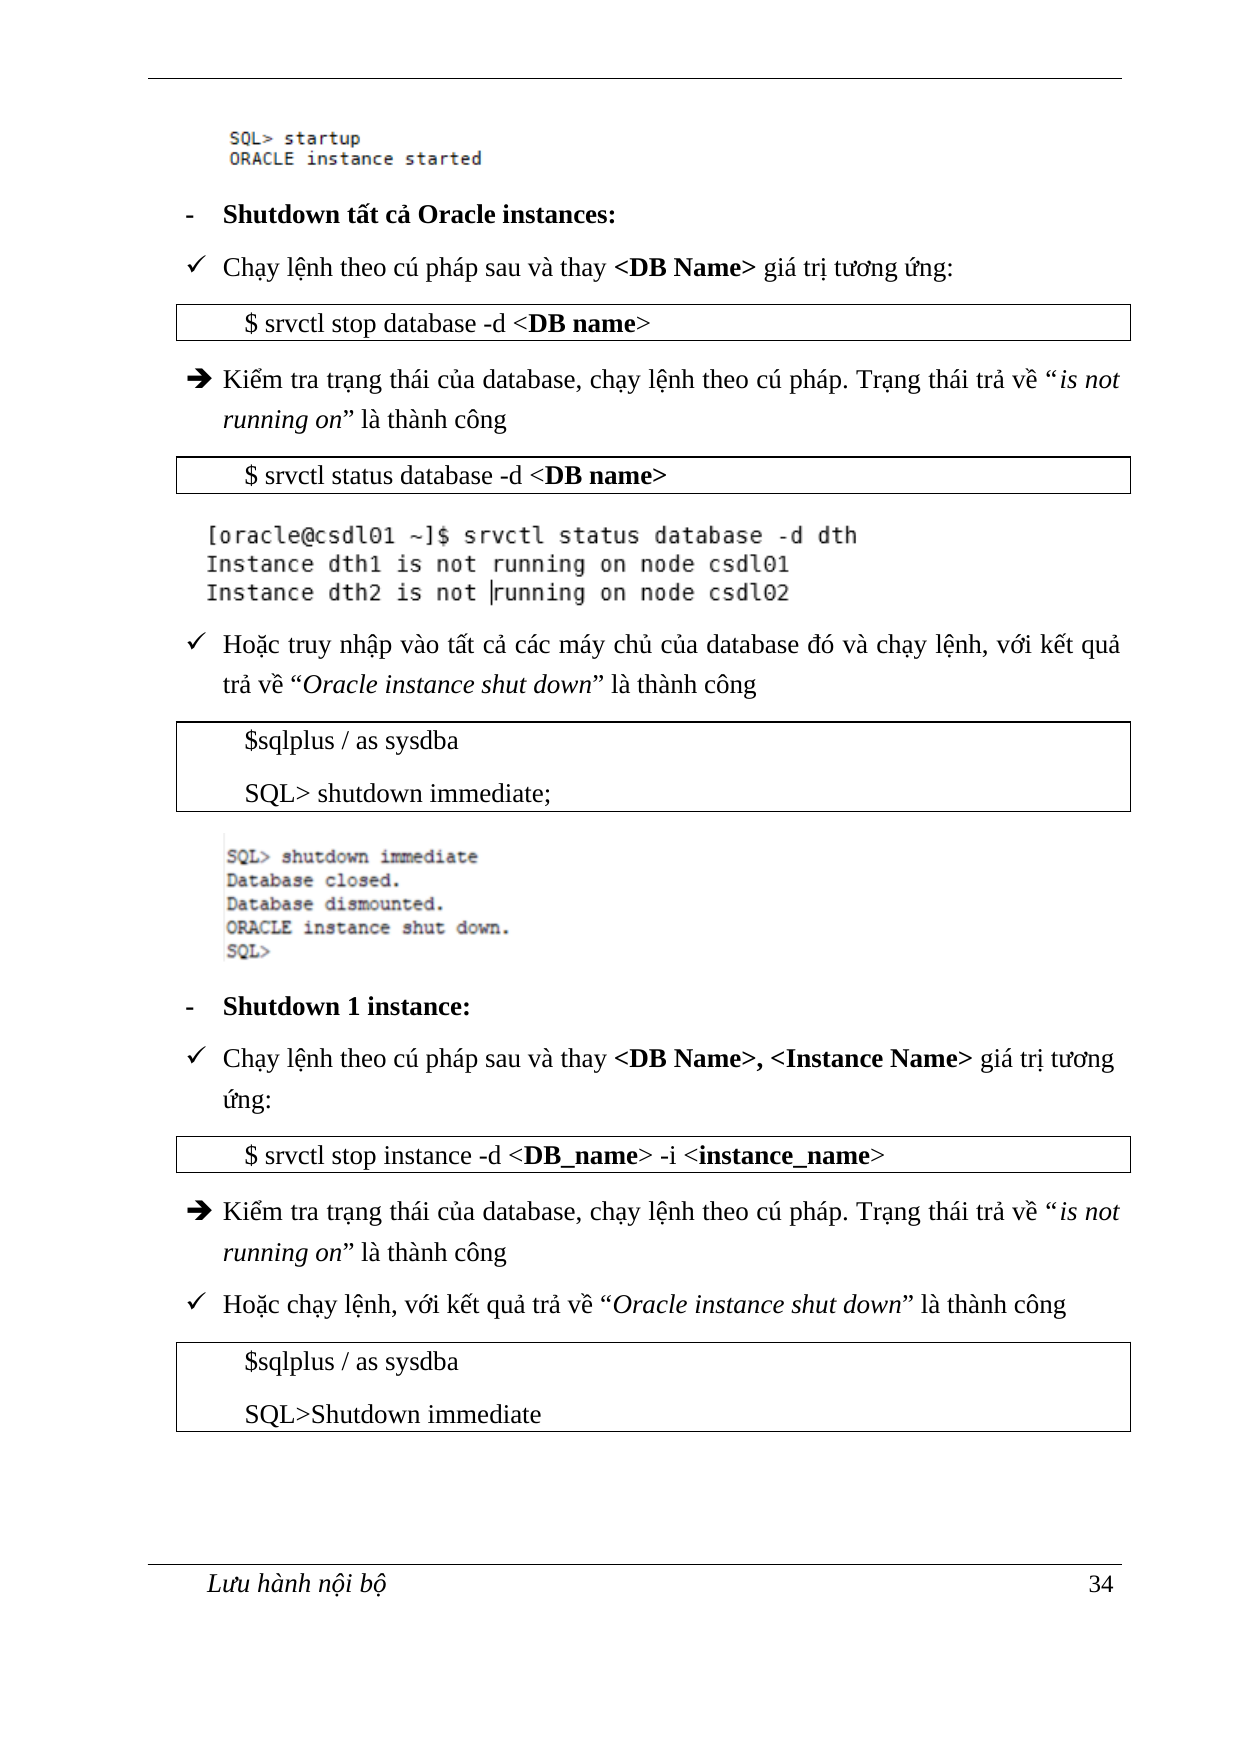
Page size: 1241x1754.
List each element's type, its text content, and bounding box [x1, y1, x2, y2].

list Hoặc truy nhập vào tất cả các máy chủ của database đó và chạy lệnh, với kết quả trả về “Oracle instance shut down” là thành công [185, 628, 1122, 699]
list Chạy lệnh theo cú pháp sau và thay <DB Name> giá trị tương ứng: [185, 251, 1122, 282]
text $sqlplus / as sysdba [177, 723, 1130, 756]
text $sqlplus / as sysdba [177, 1343, 1130, 1376]
list Hoặc chạy lệnh, với kết quả trả về “Oracle instance shut down” là thành công [185, 1288, 1122, 1320]
text $ srvctl stop instance -d <DB_name> -i <instance_name> [177, 1137, 1130, 1172]
text $ srvctl status database -d <DB name> [177, 458, 1130, 493]
list Chạy lệnh theo cú pháp sau và thay <DB Name>, <Instance Name> giá trị tương ứng: [185, 1042, 1122, 1114]
text SQL> shutdown immediate; [177, 774, 1130, 811]
list Shutdown 1 instance: [185, 989, 1122, 1021]
list Kiểm tra trạng thái của database, chạy lệnh theo cú pháp. Trạng thái trả về “is not running on” là thành công [185, 363, 1122, 434]
picture [206, 515, 867, 607]
picture [222, 118, 506, 176]
text $ srvctl stop database -d <DB name> [177, 305, 1130, 340]
list Kiểm tra trạng thái của database, chạy lệnh theo cú pháp. Trạng thái trả về “is not running on” là thành công [185, 1195, 1122, 1267]
text SQL>Shutdown immediate [177, 1394, 1130, 1431]
picture [222, 833, 797, 968]
list Shutdown tất cả Oracle instances: [185, 198, 1122, 229]
